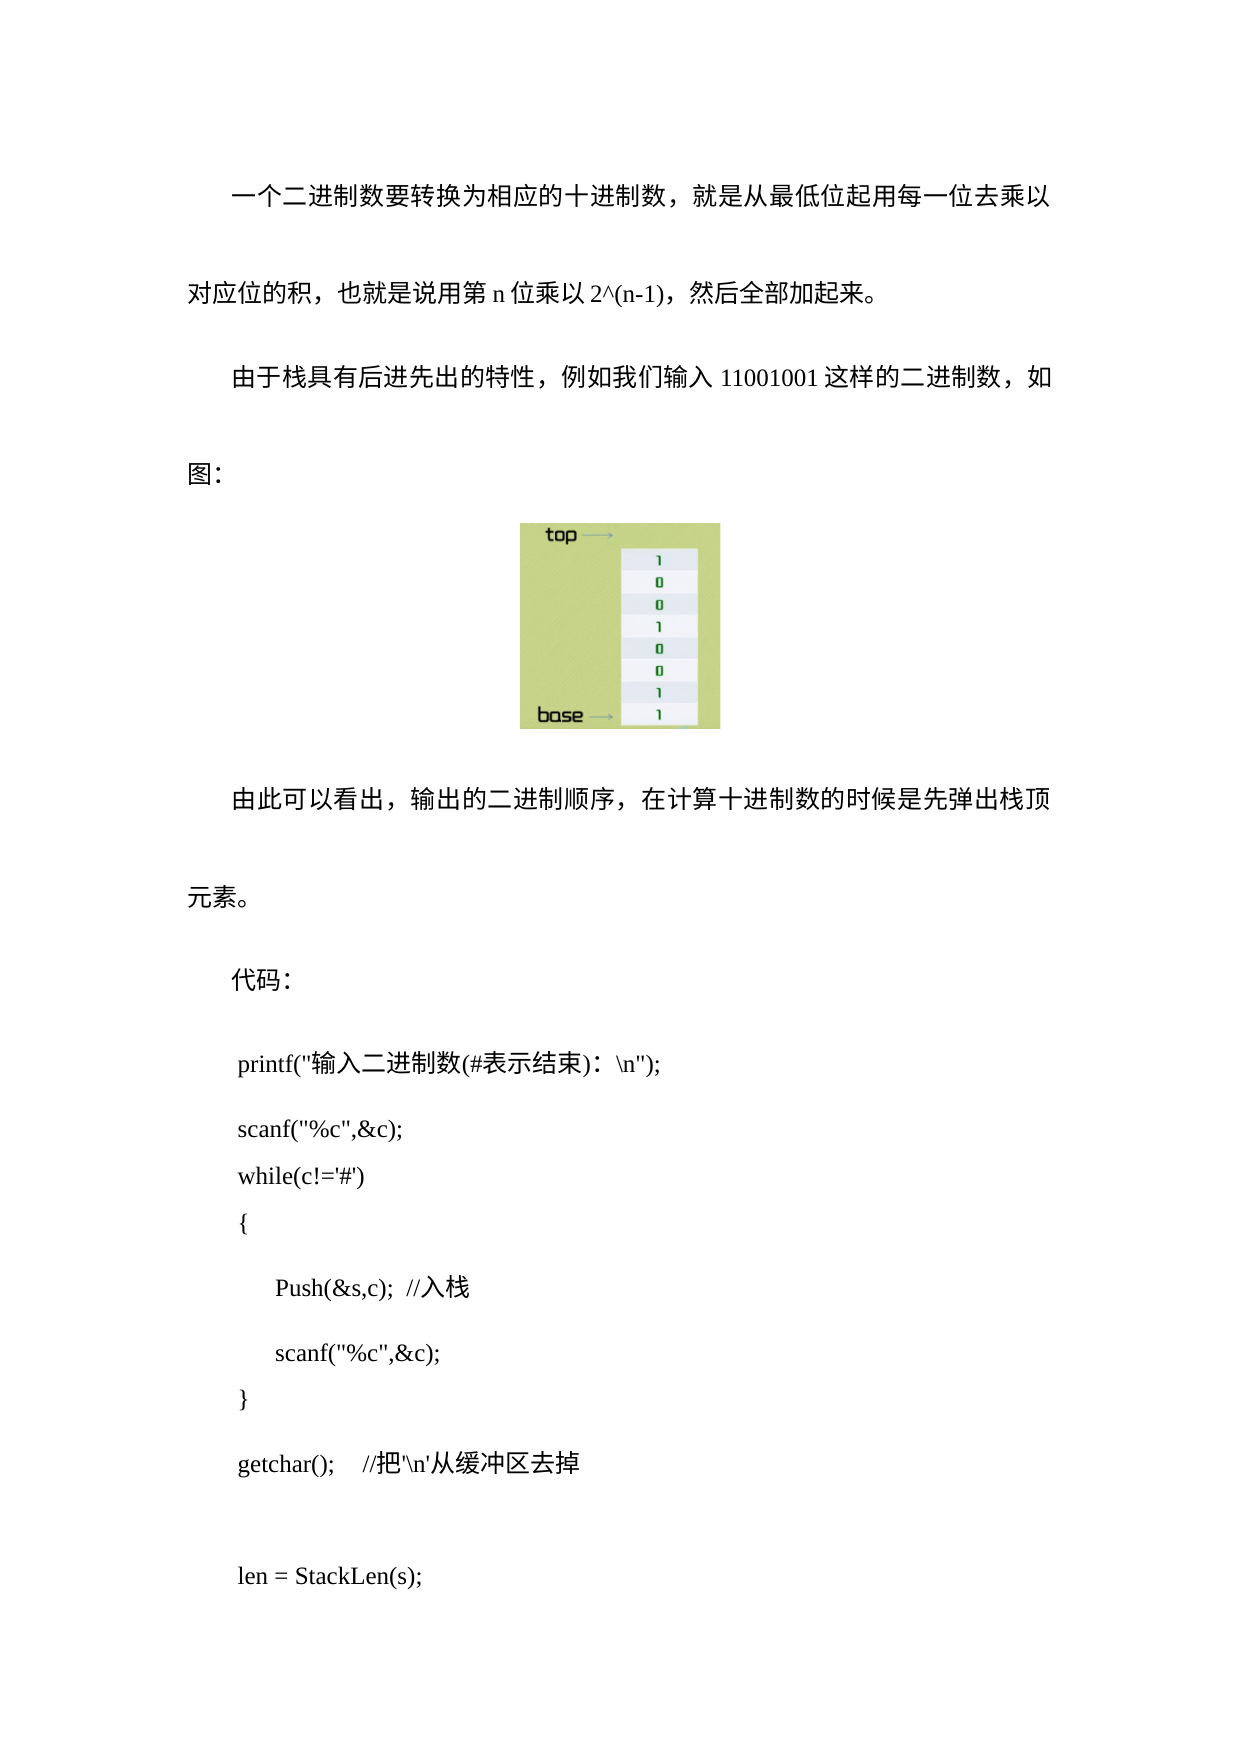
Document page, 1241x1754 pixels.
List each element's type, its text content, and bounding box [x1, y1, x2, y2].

text scanf("%c",&c); [237, 1112, 1053, 1144]
text printf("输入二进制数(#表示结束)：\n"); [237, 1029, 1053, 1094]
text { [237, 1206, 1053, 1238]
text scanf("%c",&c); [237, 1336, 1053, 1368]
text 由此可以看出，输出的二进制顺序，在计算十进制数的时候是先弹出栈顶元素。 [187, 765, 1053, 928]
text } [237, 1383, 1053, 1415]
text 一个二进制数要转换为相应的十进制数，就是从最低位起用每一位去乘以对应位的积，也就是说用第n位乘以2^(n-1)，然后全部加起来。 [187, 162, 1053, 324]
text Push(&s,c); //入栈 [237, 1253, 1053, 1318]
text while(c!='#') [237, 1159, 1053, 1191]
text 由于栈具有后进先出的特性，例如我们输入11001001这样的二进制数，如图： [187, 343, 1053, 505]
text getchar(); //把'\n'从缓冲区去掉 [237, 1429, 1053, 1494]
text 代码： [187, 946, 1053, 1011]
text len = StackLen(s); [237, 1559, 1053, 1592]
picture [519, 523, 721, 729]
